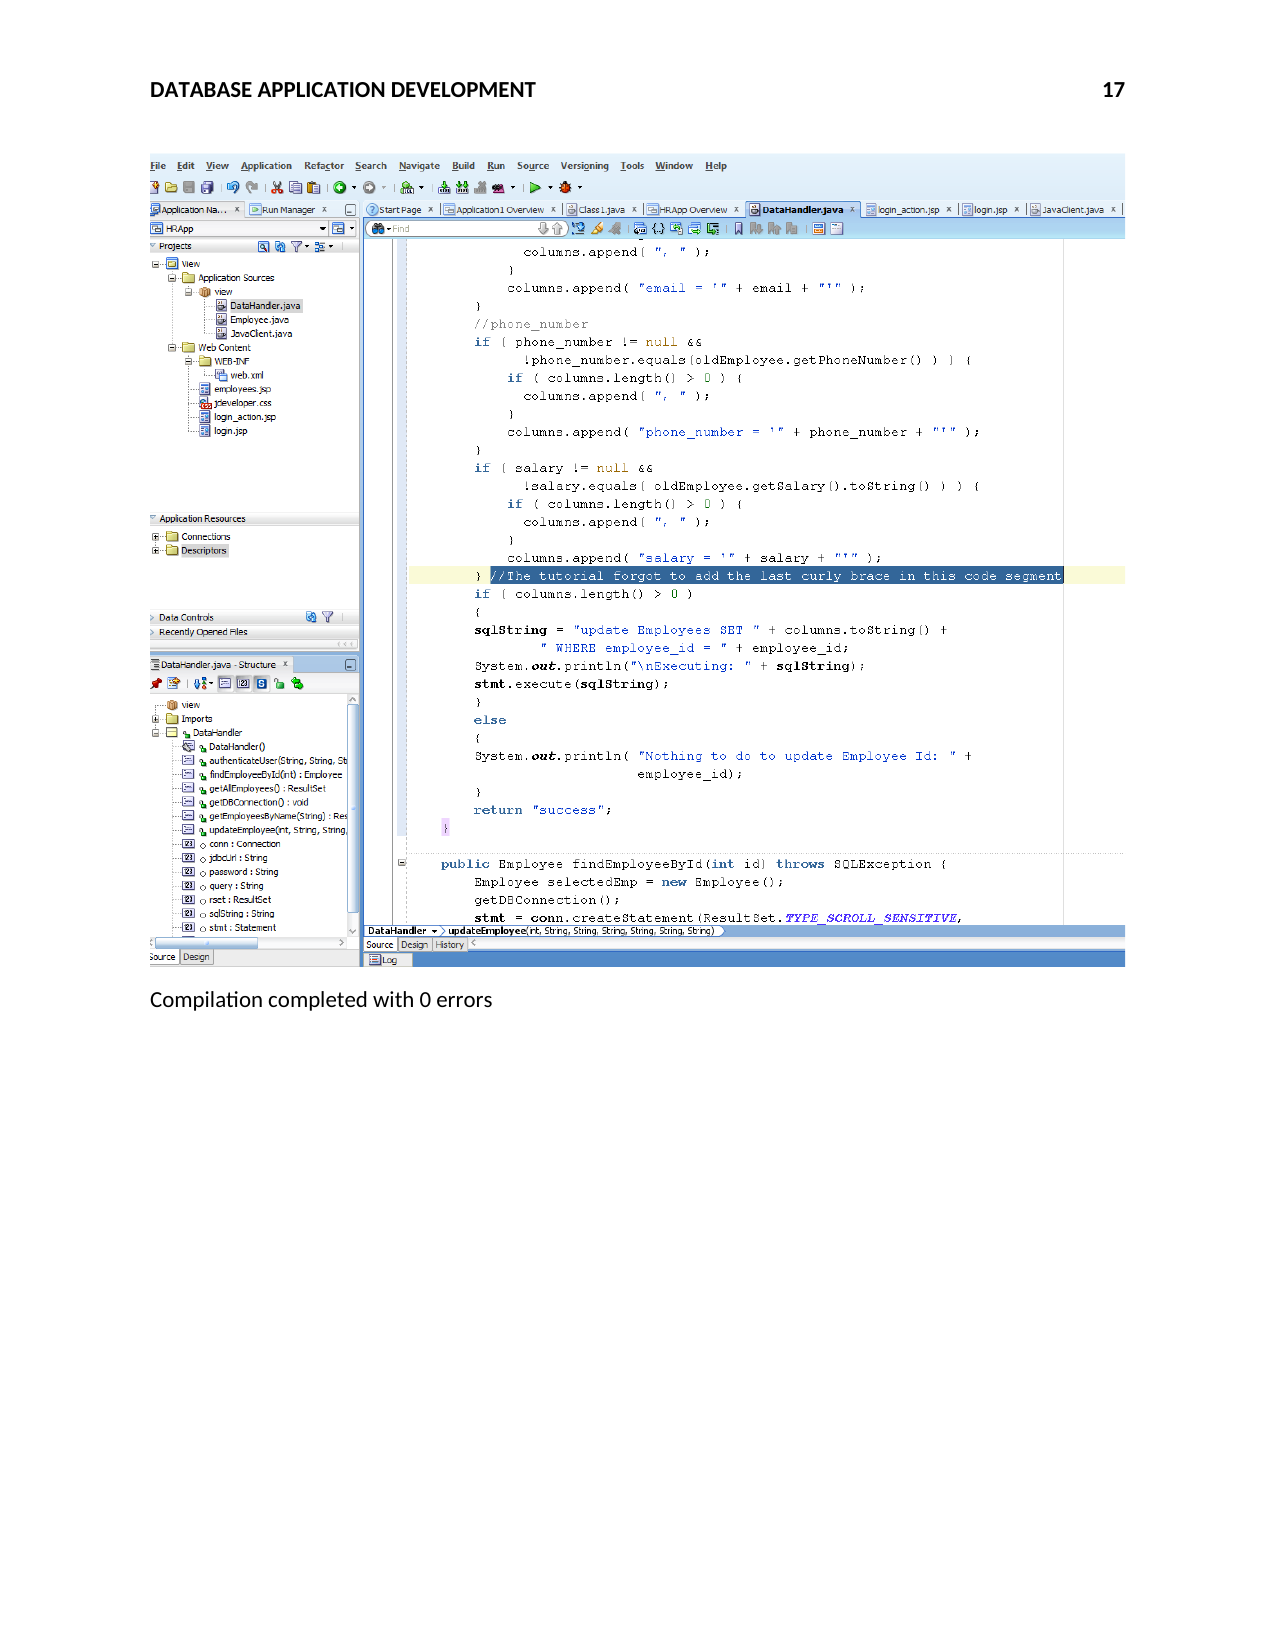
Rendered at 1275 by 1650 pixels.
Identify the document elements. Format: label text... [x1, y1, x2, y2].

picture [150, 150, 1125, 967]
text Compilation completed with 0 errors [150, 985, 1125, 1013]
